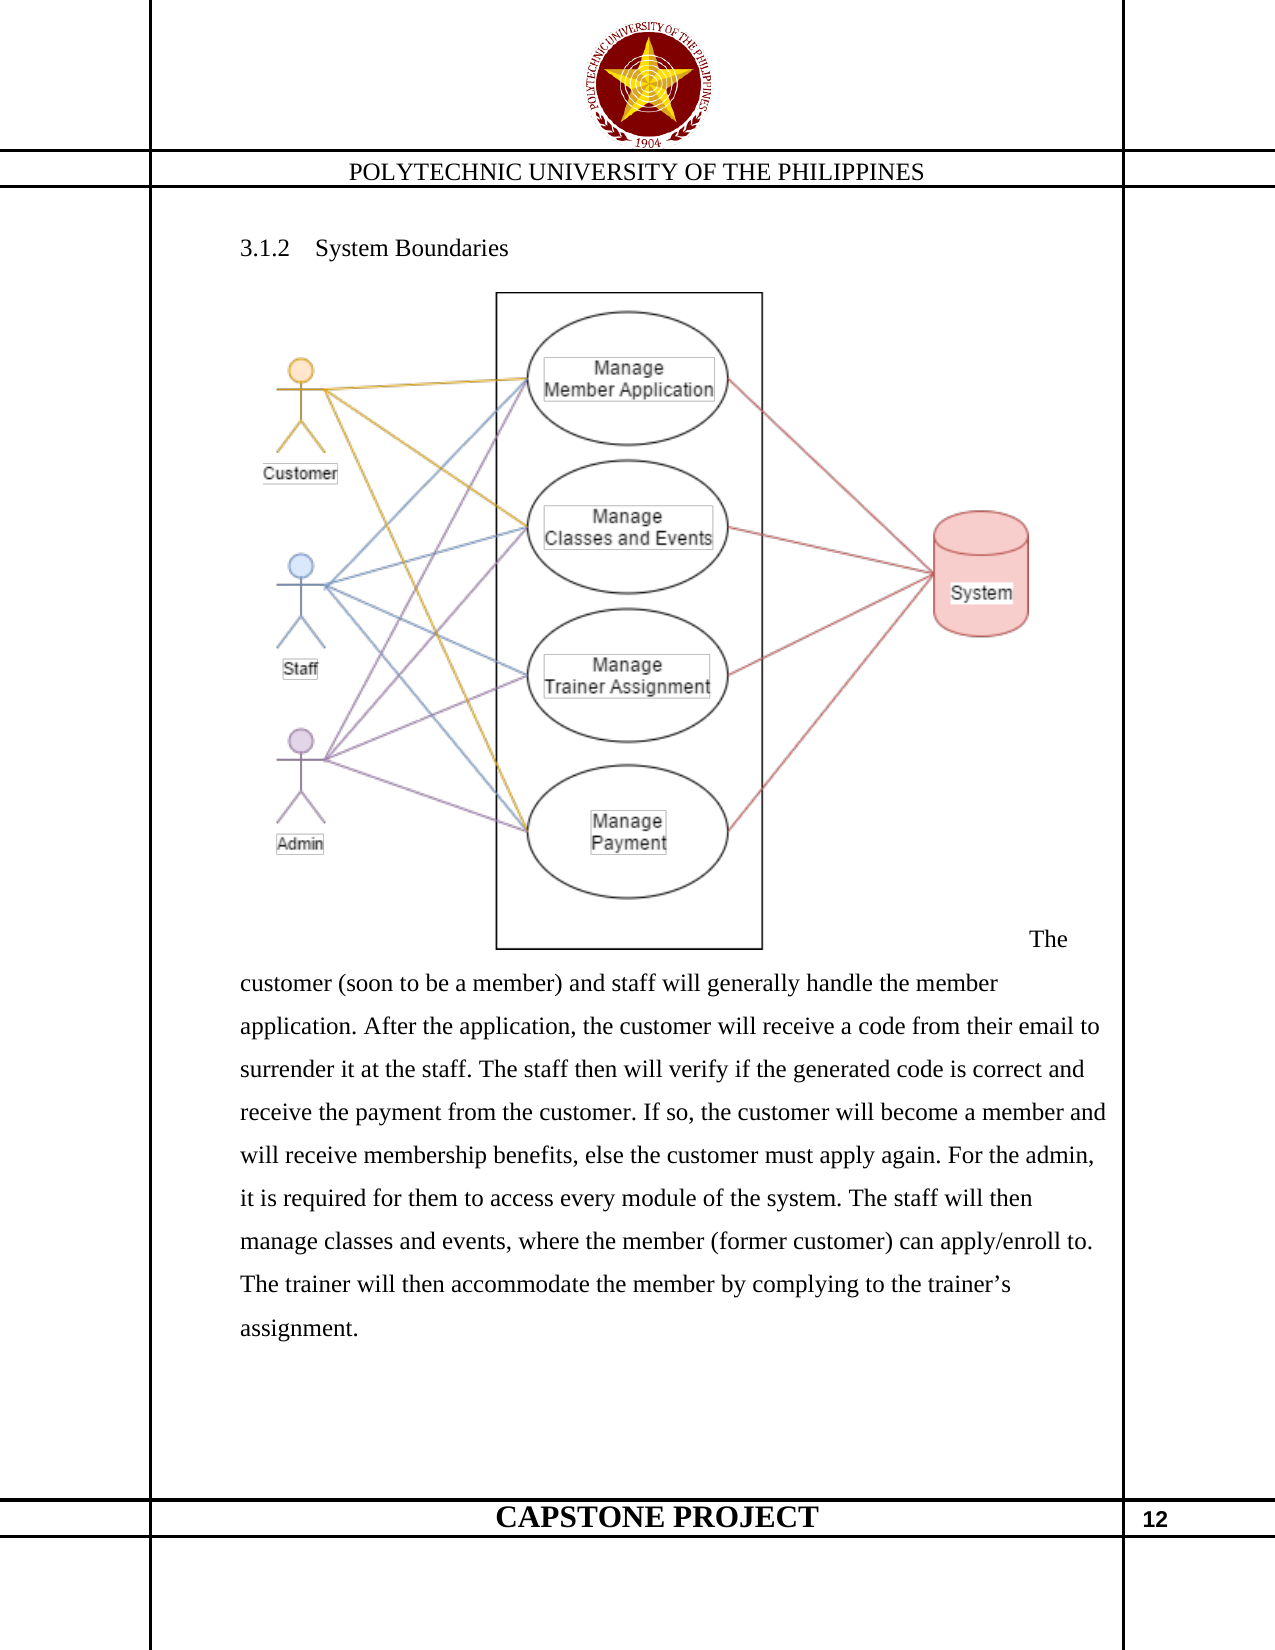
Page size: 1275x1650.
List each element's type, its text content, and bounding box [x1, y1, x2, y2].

text The customer (soon to be a member) and staff will generally handle the member application. After the application, the customer will receive a code from their email to surrender it at the staff. The staff then will verify if the generated code is correct and receive the payment from the customer. If so, the customer will become a member and will receive membership benefits, else the customer must apply again. For the admin, it is required for them to access every module of the system. The staff will then manage classes and events, where the member (former customer) can apply/enroll to. The trainer will then accommodate the member by complying to the trainer’s assignment. [240, 924, 1110, 1341]
picture [583, 20, 712, 149]
list System Boundaries [240, 233, 1110, 262]
picture [263, 292, 1029, 924]
